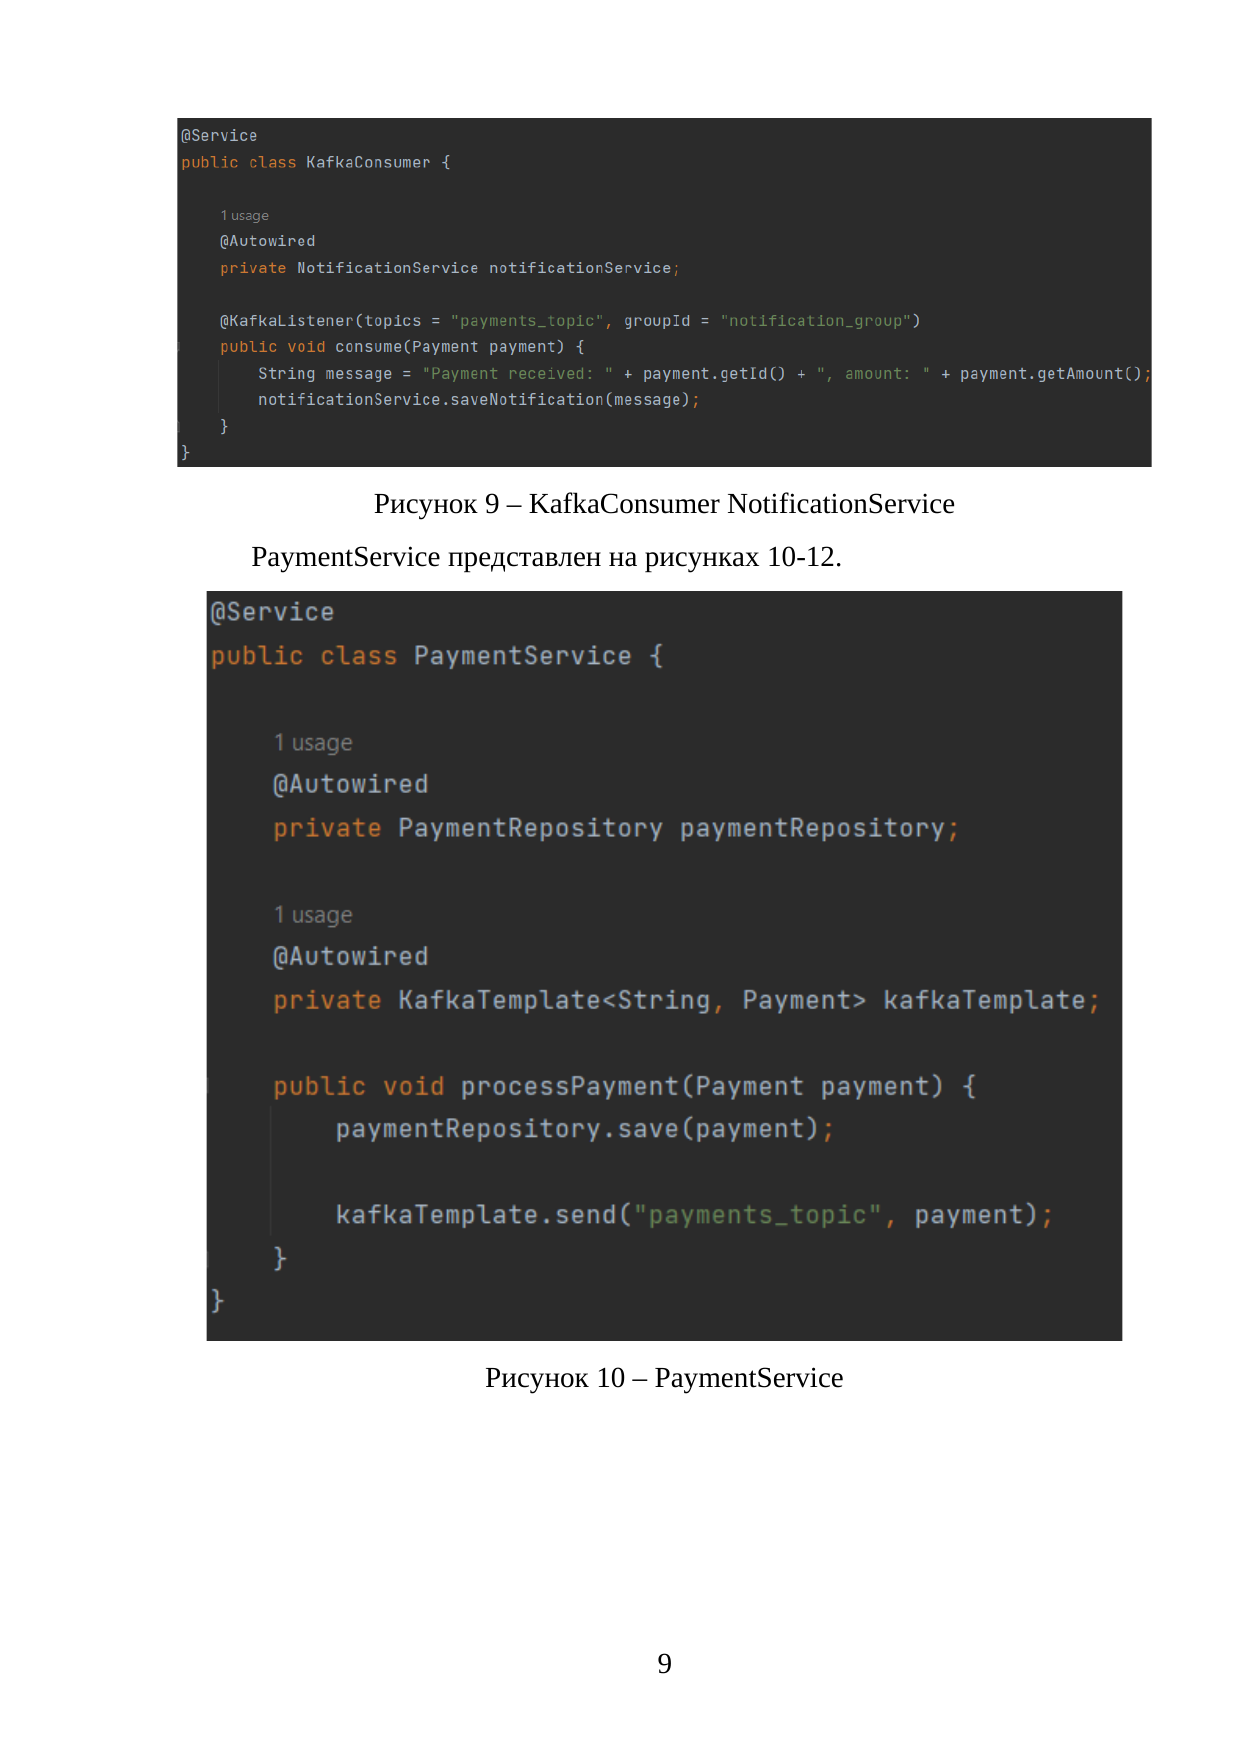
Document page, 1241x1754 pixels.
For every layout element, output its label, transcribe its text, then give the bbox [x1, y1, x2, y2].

picture [206, 591, 1123, 1341]
text Рисунок 10 – PaymentService [177, 1360, 1152, 1393]
text PaymentService представлен на рисунках 10-12. [177, 539, 1152, 573]
text Рисунок 9 – KafkaConsumer NotificationService [177, 486, 1152, 520]
picture [177, 118, 1152, 467]
